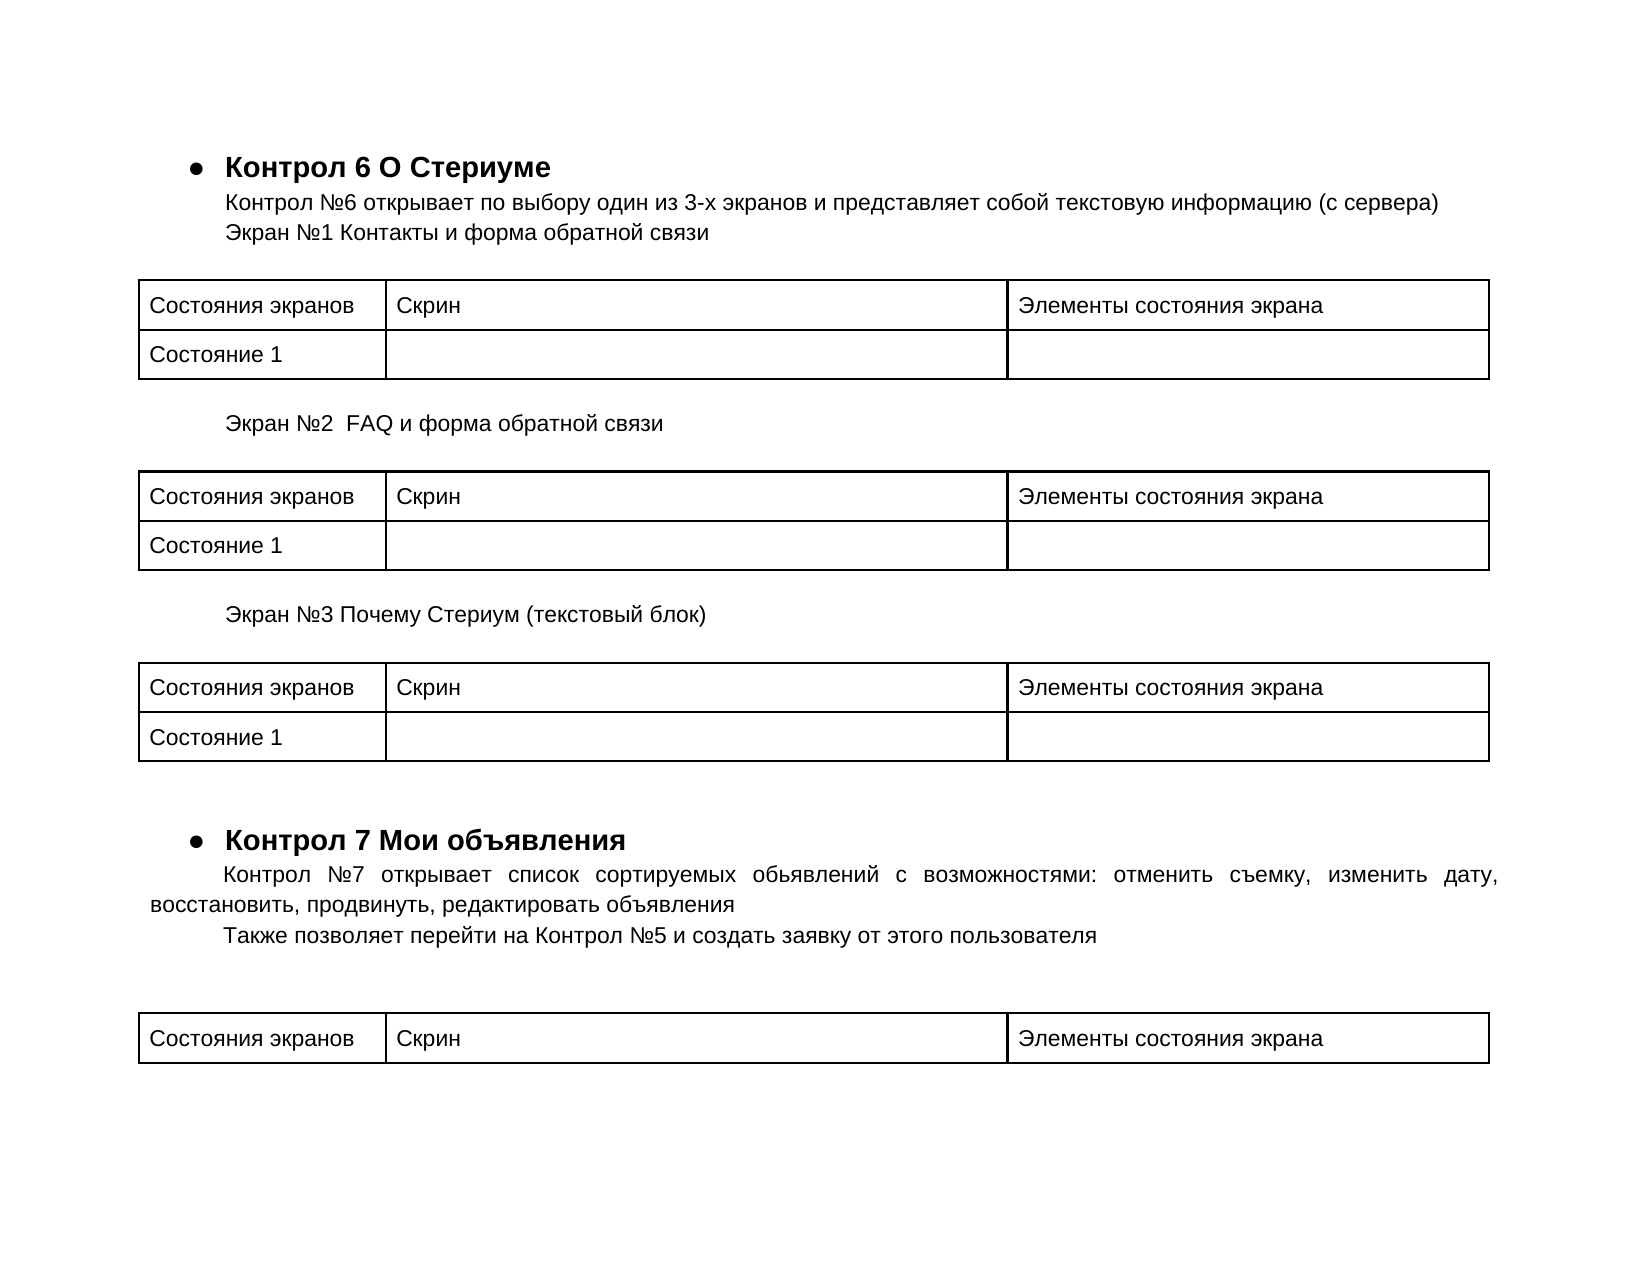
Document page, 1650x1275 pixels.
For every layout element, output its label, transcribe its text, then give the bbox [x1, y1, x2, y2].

table_header Состояния экранов [140, 281, 385, 328]
table_header Скрин [387, 664, 1006, 711]
table_header Состояния экранов [140, 664, 385, 711]
table_header Элементы состояния экрана [1009, 281, 1488, 328]
table_cell [387, 522, 1006, 569]
table_header Скрин [387, 473, 1006, 520]
table_header Элементы состояния экрана [1009, 473, 1488, 520]
list Контрол 7 Мои объявления [187, 823, 1500, 856]
table_header Скрин [387, 281, 1006, 328]
table_cell Состояние 1 [140, 331, 385, 378]
text Экран №2 FAQ и форма обратной связи [150, 410, 1500, 436]
table_header Скрин [387, 1014, 1006, 1062]
list Контрол 6 О Стериуме [187, 150, 1500, 183]
text Экран №1 Контакты и форма обратной связи [150, 219, 1500, 245]
text Экран №3 Почему Стериум (текстовый блок) [150, 601, 1500, 628]
table_header Состояния экранов [140, 473, 385, 520]
table_cell Состояние 1 [140, 522, 385, 569]
text Контрол №6 открывает по выбору один из 3-х экранов и представляет собой текстовую информацию (с сервера) [150, 188, 1500, 215]
table_header Элементы состояния экрана [1009, 664, 1488, 711]
table_header Состояния экранов [140, 1014, 385, 1062]
table_cell Состояние 1 [140, 713, 385, 760]
table_header Элементы состояния экрана [1009, 1014, 1488, 1062]
table_cell [387, 331, 1006, 378]
table_cell [1009, 713, 1488, 760]
text Также позволяет перейти на Контрол №5 и создать заявку от этого пользователя [150, 922, 1500, 948]
table_cell [387, 713, 1006, 760]
text Контрол №7 открывает список сортируемых обьявлений с возможностями: отменить съемку, изменить дату, восстановить, продвинуть, редактировать объявления [150, 861, 1500, 918]
table_cell [1009, 331, 1488, 378]
table_cell [1009, 522, 1488, 569]
